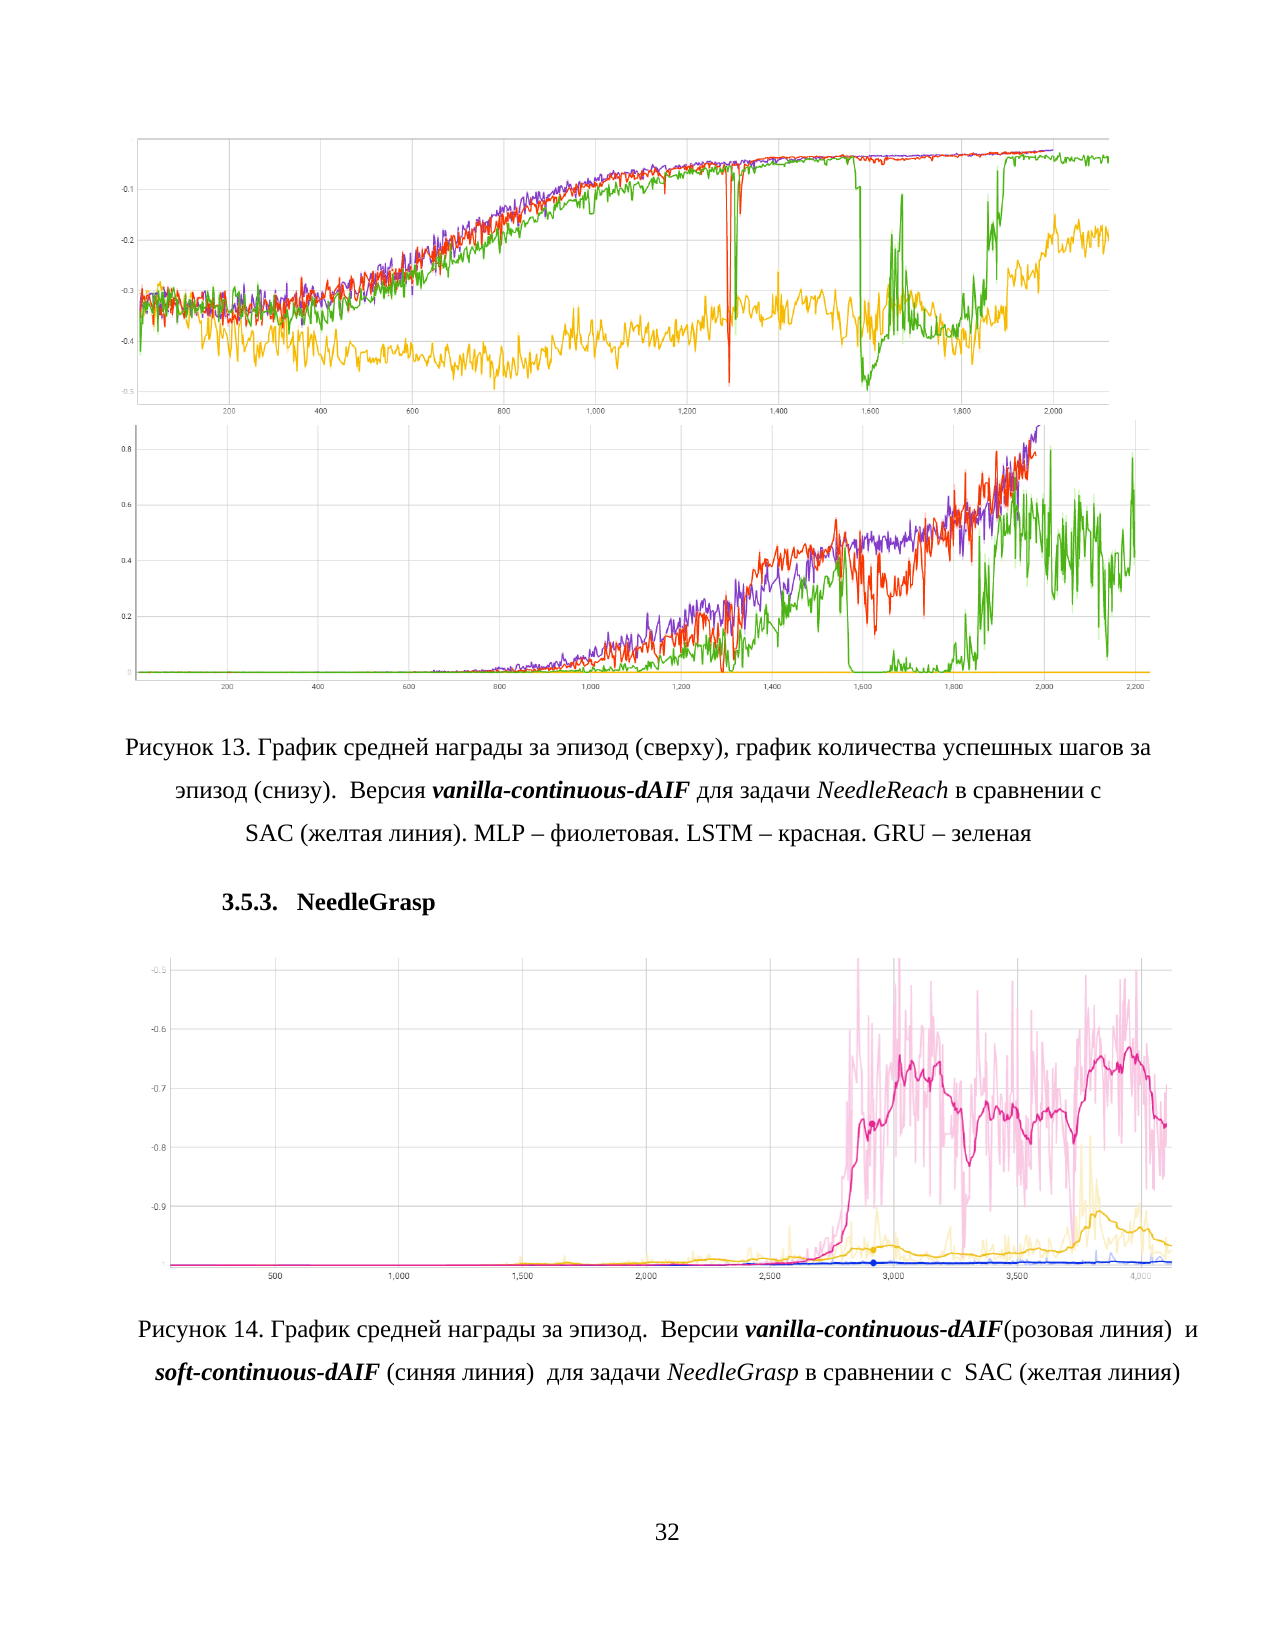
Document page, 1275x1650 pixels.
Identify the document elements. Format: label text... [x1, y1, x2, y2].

picture [141, 953, 1172, 1286]
picture [111, 134, 1150, 697]
